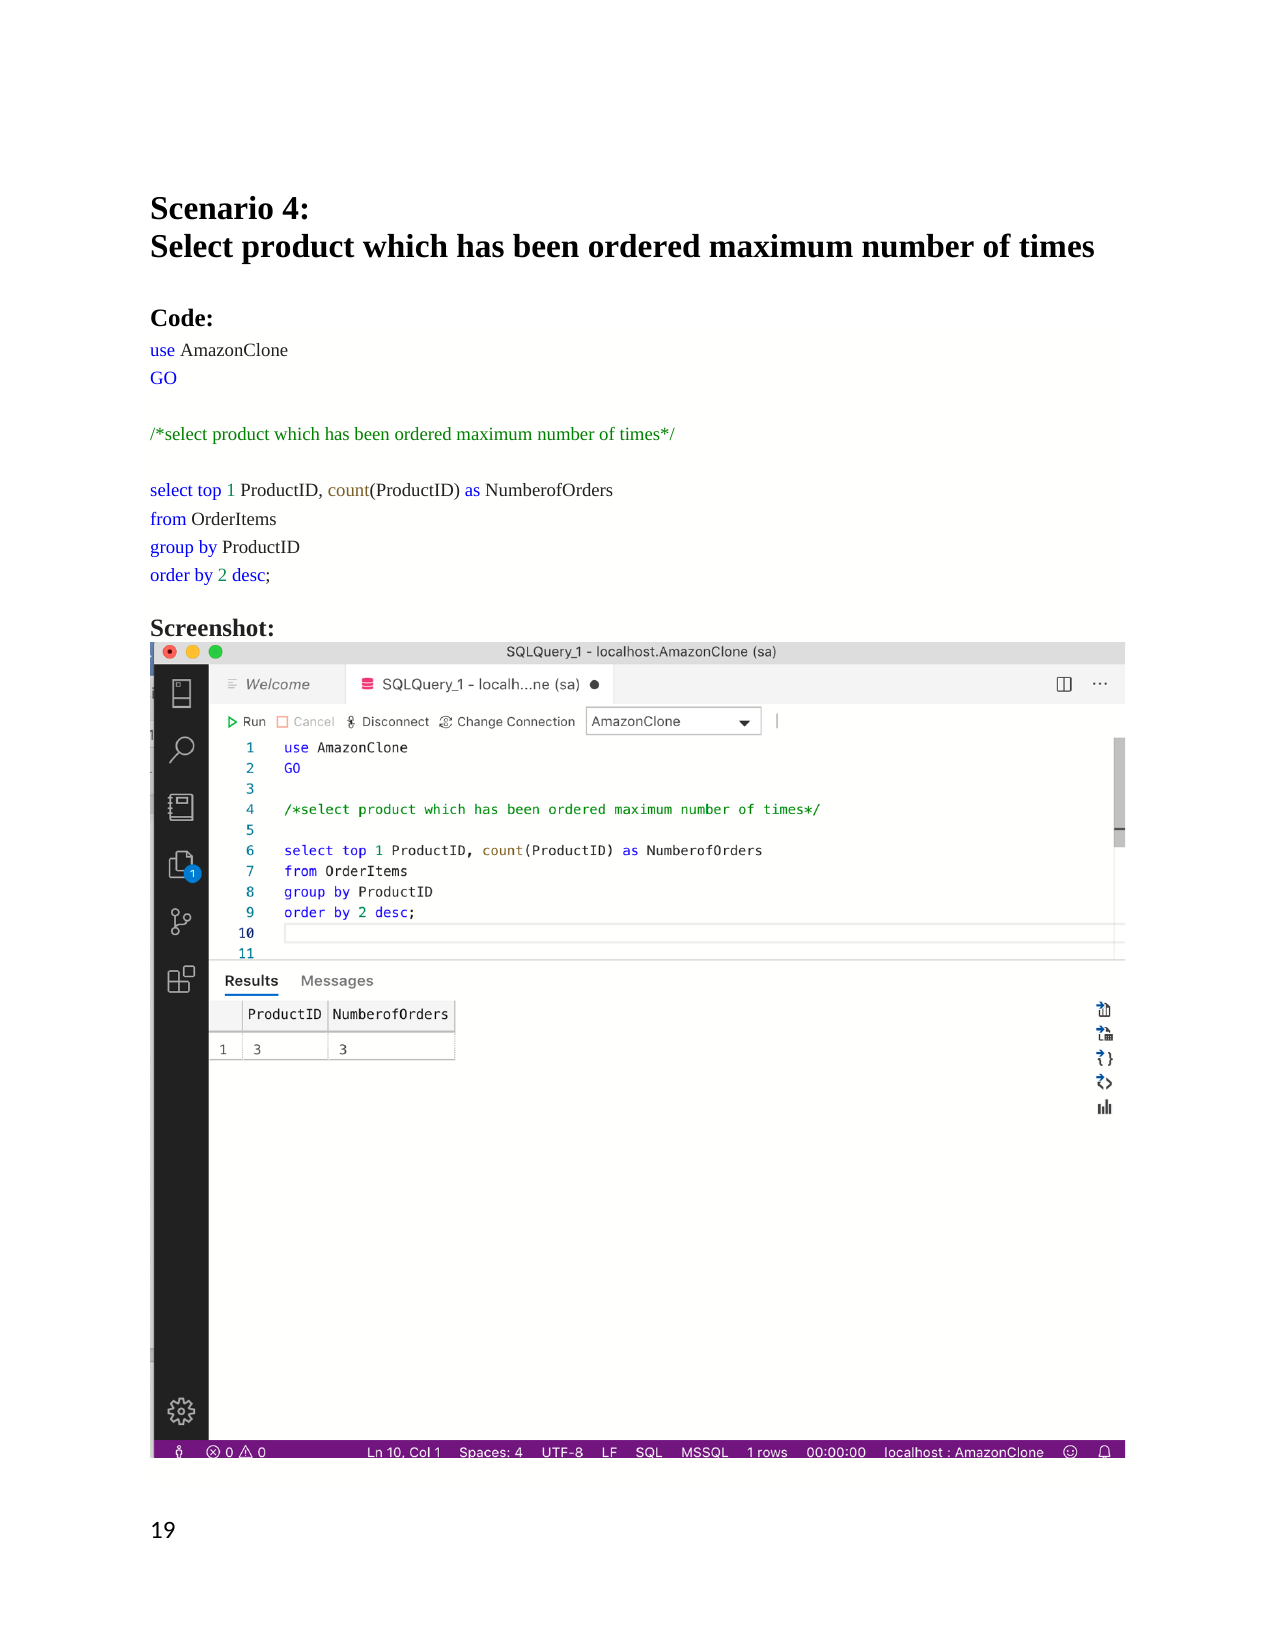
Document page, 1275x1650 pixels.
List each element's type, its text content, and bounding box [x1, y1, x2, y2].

text Screenshot: [150, 613, 1125, 642]
text GO [150, 360, 1125, 388]
text Select product which has been ordered maximum number of times [150, 227, 1125, 265]
text Scenario 4: [150, 188, 1125, 227]
text group by ProductID [150, 529, 1125, 557]
text /*select product which has been ordered maximum number of times*/ [150, 416, 1125, 444]
text from OrderItems [150, 501, 1125, 529]
text Code: [150, 303, 1125, 332]
picture [150, 642, 1125, 1458]
text use AmazonClone [150, 332, 1125, 360]
text order by 2 desc; [150, 557, 1125, 585]
text select top 1 ProductID, count(ProductID) as NumberofOrders [150, 473, 1125, 501]
